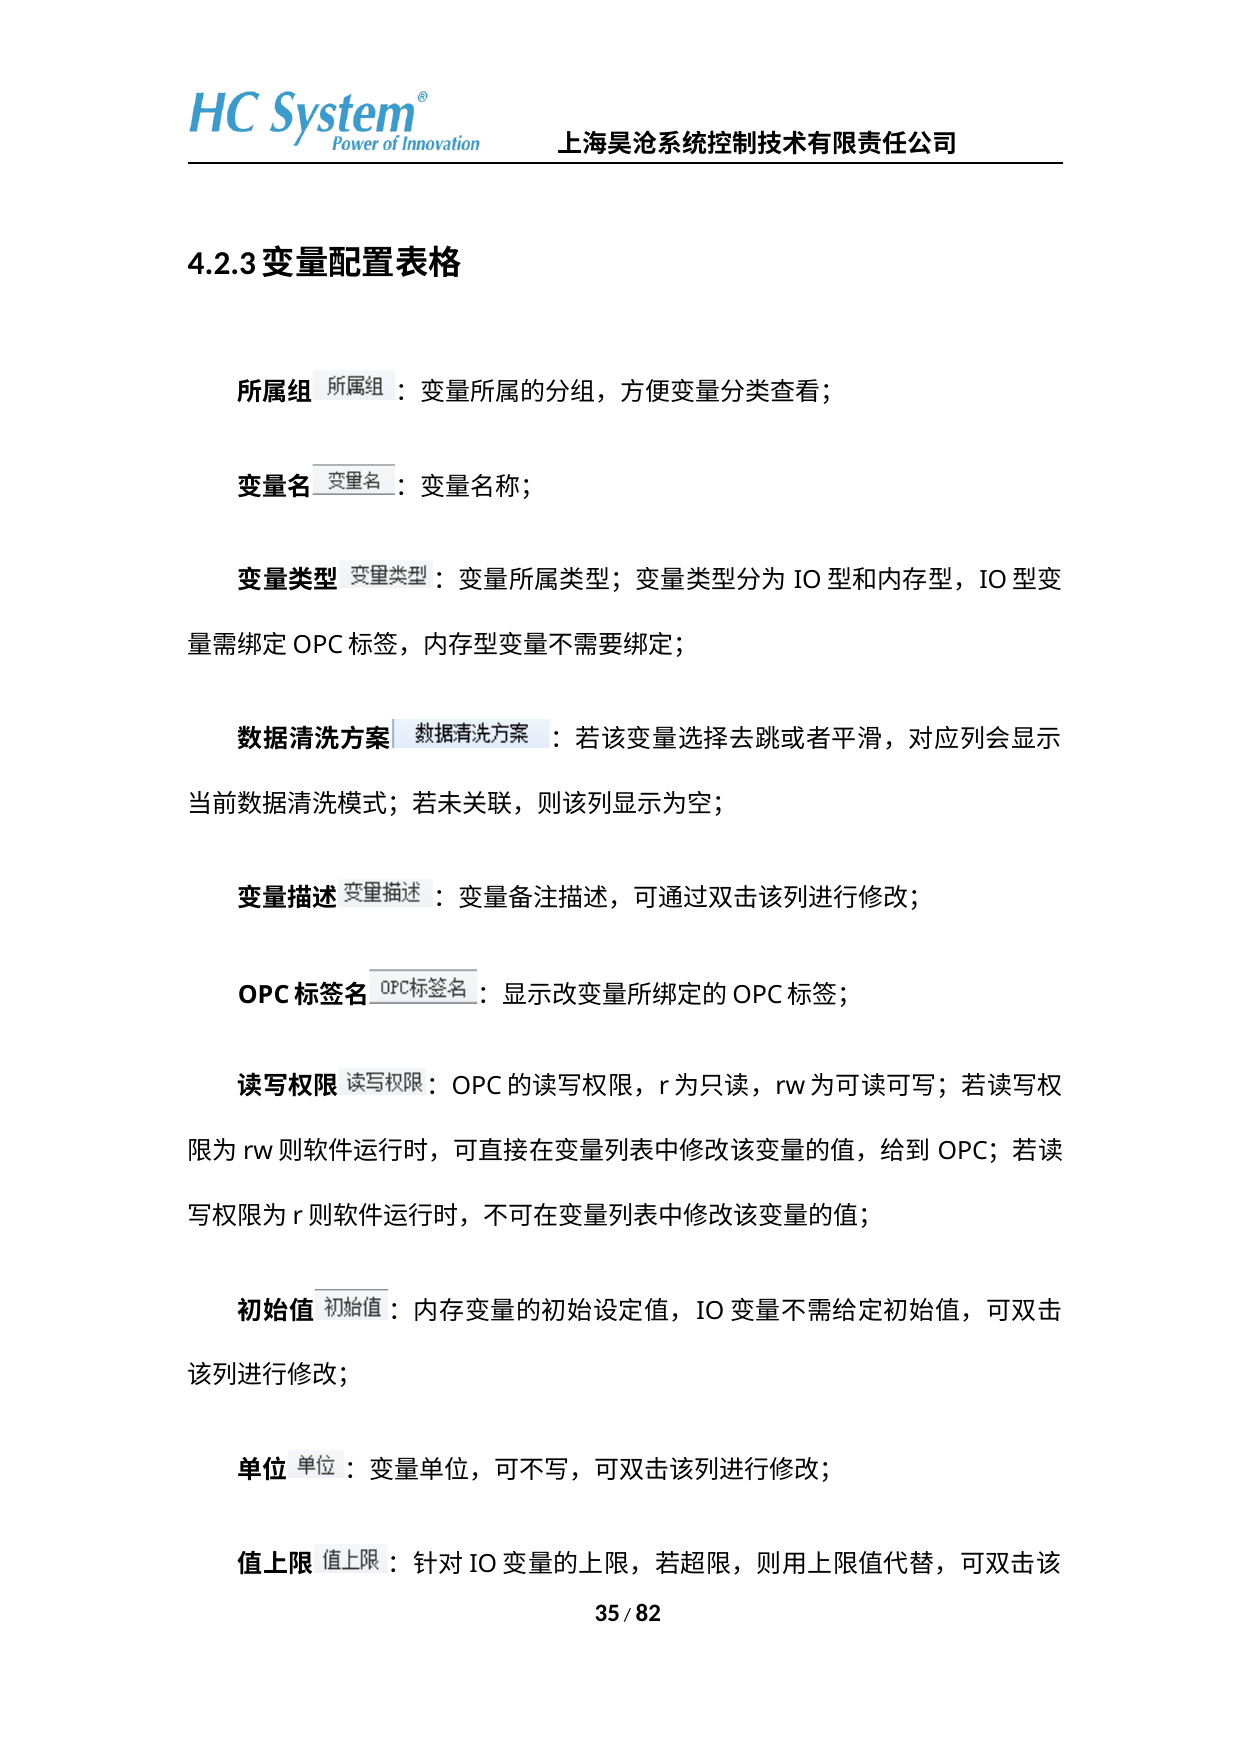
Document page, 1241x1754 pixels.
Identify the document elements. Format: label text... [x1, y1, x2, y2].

picture [337, 879, 433, 907]
picture [312, 463, 395, 495]
picture [391, 719, 550, 748]
picture [314, 1289, 389, 1320]
picture [314, 1544, 388, 1573]
text 变量名：变量名称； [187, 451, 1063, 516]
picture [312, 370, 396, 400]
picture [338, 1068, 427, 1095]
picture [287, 1450, 344, 1478]
picture [339, 560, 433, 588]
text 数据清洗方案：若该变量选择去跳或者平滑，对应列会显示当前数据清洗模式；若未关联，则该列显示为空； [187, 704, 1063, 834]
text 单位：变量单位，可不写，可双击该列进行修改； [187, 1435, 1063, 1500]
text 读写权限：OPC的读写权限，r为只读，rw为可读可写；若读写权限为rw则软件运行时，可直接在变量列表中修改该变量的值，给到OPC；若读写权限为r则软件运行时，不可在变量列表中修改该变量的值； [187, 1051, 1063, 1246]
text 所属组：变量所属的分组，方便变量分类查看； [187, 356, 1063, 421]
picture [187, 88, 482, 153]
text 变量类型：变量所属类型；变量类型分为IO型和内存型，IO型变量需绑定OPC标签，内存型变量不需要绑定； [187, 545, 1063, 675]
text 初始值：内存变量的初始设定值，IO变量不需给定初始值，可双击该列进行修改； [187, 1276, 1063, 1406]
text 值上限：针对IO变量的上限，若超限，则用上限值代替，可双击该列进行修改； [187, 1529, 1063, 1594]
subtitle 变量配置表格 [187, 227, 1063, 292]
text 变量描述：变量备注描述，可通过双击该列进行修改； [187, 863, 1063, 928]
text OPC标签名：显示改变量所绑定的OPC标签； [187, 957, 1063, 1022]
picture [369, 968, 478, 1004]
